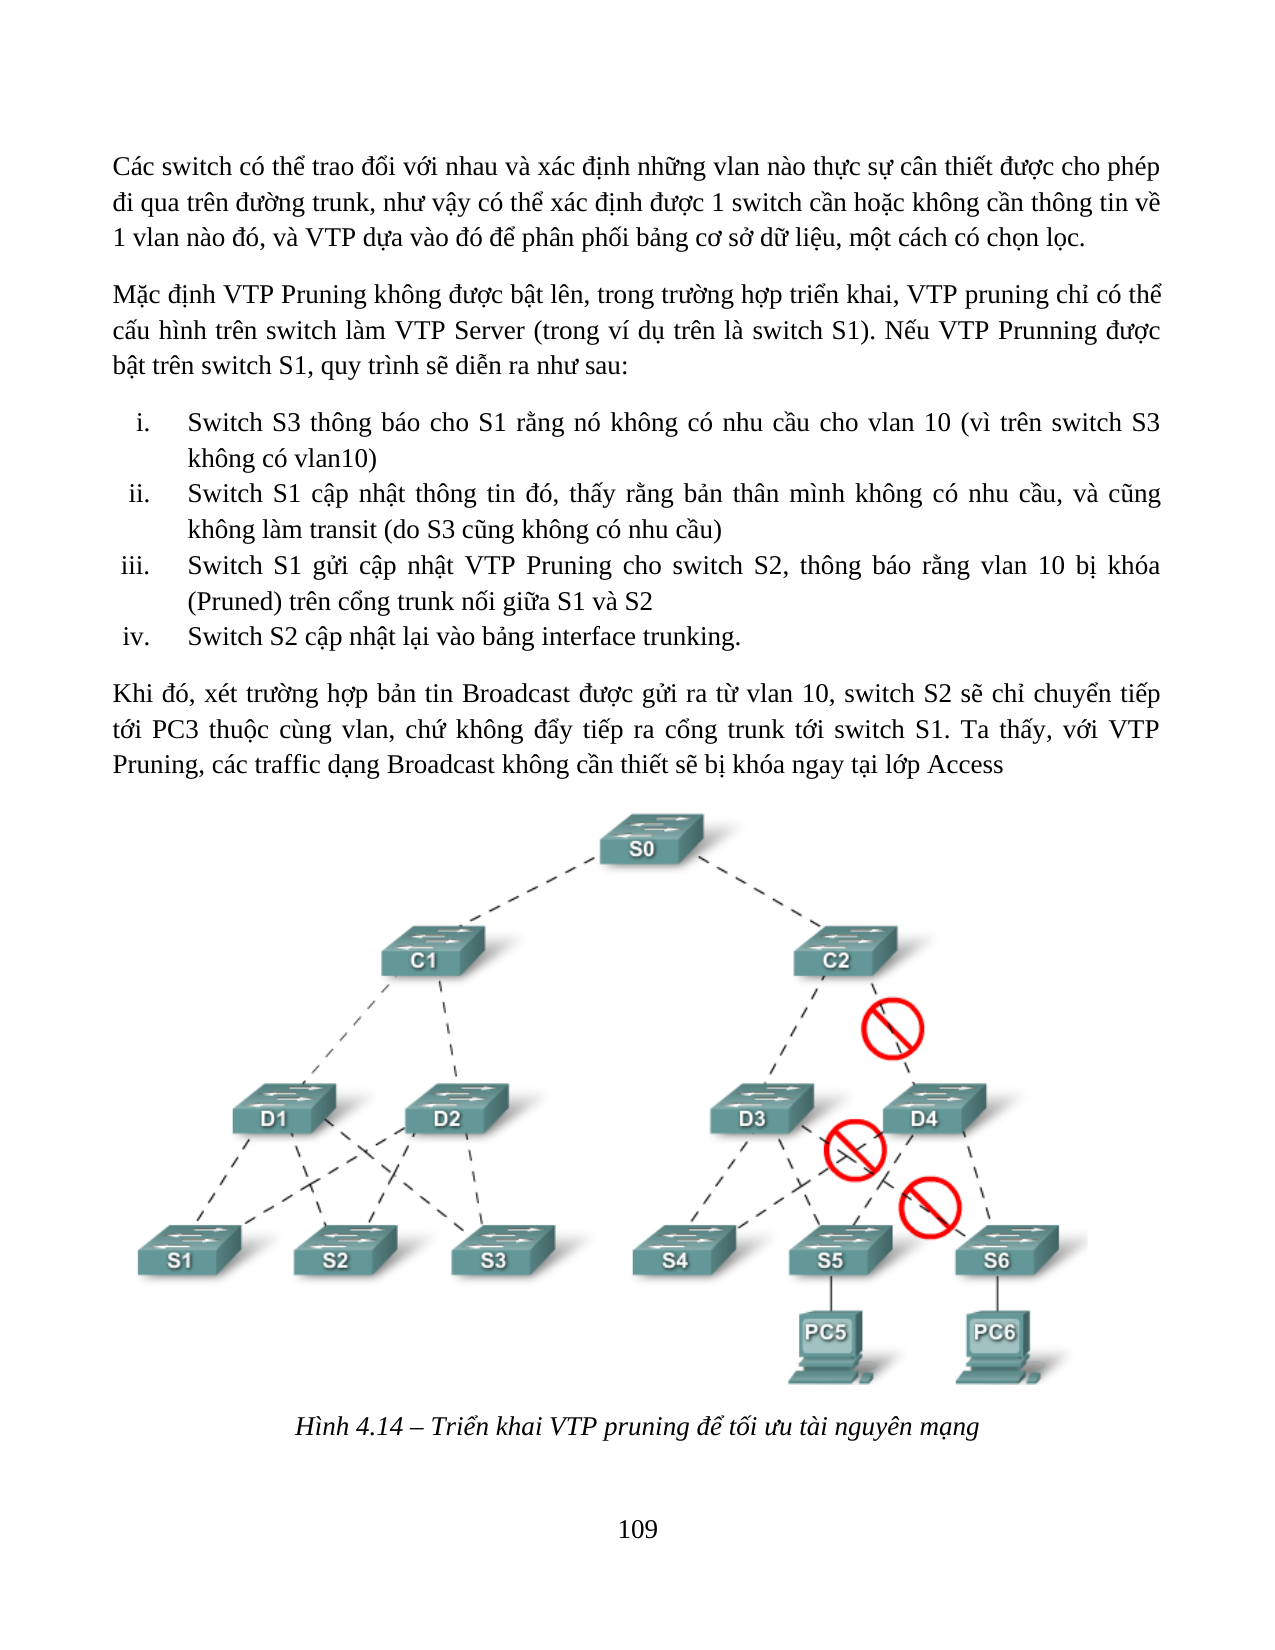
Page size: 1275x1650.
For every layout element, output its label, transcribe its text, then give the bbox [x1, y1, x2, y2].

list Switch S1 cập nhật thông tin đó, thấy rằng bản thân mình không có nhu cầu, và cũng không làm transit (do S3 cũng không có nhu cầu) [150, 477, 1162, 544]
text Hình 4.14 – Triển khai VTP pruning để tối ưu tài nguyên mạng [112, 1410, 1162, 1441]
text Khi đó, xét trường hợp bản tin Broadcast được gửi ra từ vlan 10, switch S2 sẽ chỉ chuyển tiếp tới PC3 thuộc cùng vlan, chứ không đẩy tiếp ra cổng trunk tới switch S1. Ta thấy, với VTP Pruning, các traffic dạng Broadcast không cần thiết sẽ bị khóa ngay tại lớp Access [112, 677, 1162, 779]
list Switch S1 gửi cập nhật VTP Pruning cho switch S2, thông báo rằng vlan 10 bị khóa (Pruned) trên cổng trunk nối giữa S1 và S2 [150, 549, 1162, 616]
list Switch S3 thông báo cho S1 rằng nó không có nhu cầu cho vlan 10 (vì trên switch S3 không có vlan10) [150, 406, 1162, 473]
text Các switch có thể trao đổi với nhau và xác định những vlan nào thực sự cân thiết được cho phép đi qua trên đường trunk, như vậy có thể xác định được 1 switch cần hoặc không cần thông tin về 1 vlan nào đó, và VTP dựa vào đó để phân phối bảng cơ sở dữ liệu, một cách có chọn lọc. [112, 150, 1162, 253]
list Switch S2 cập nhật lại vào bảng interface trunking. [150, 620, 1162, 652]
text Mặc định VTP Pruning không được bật lên, trong trường hợp triển khai, VTP pruning chỉ có thể cấu hình trên switch làm VTP Server (trong ví dụ trên là switch S1). Nếu VTP Prunning được bật trên switch S1, quy trình sẽ diễn ra như sau: [112, 278, 1162, 381]
picture [112, 805, 1088, 1385]
